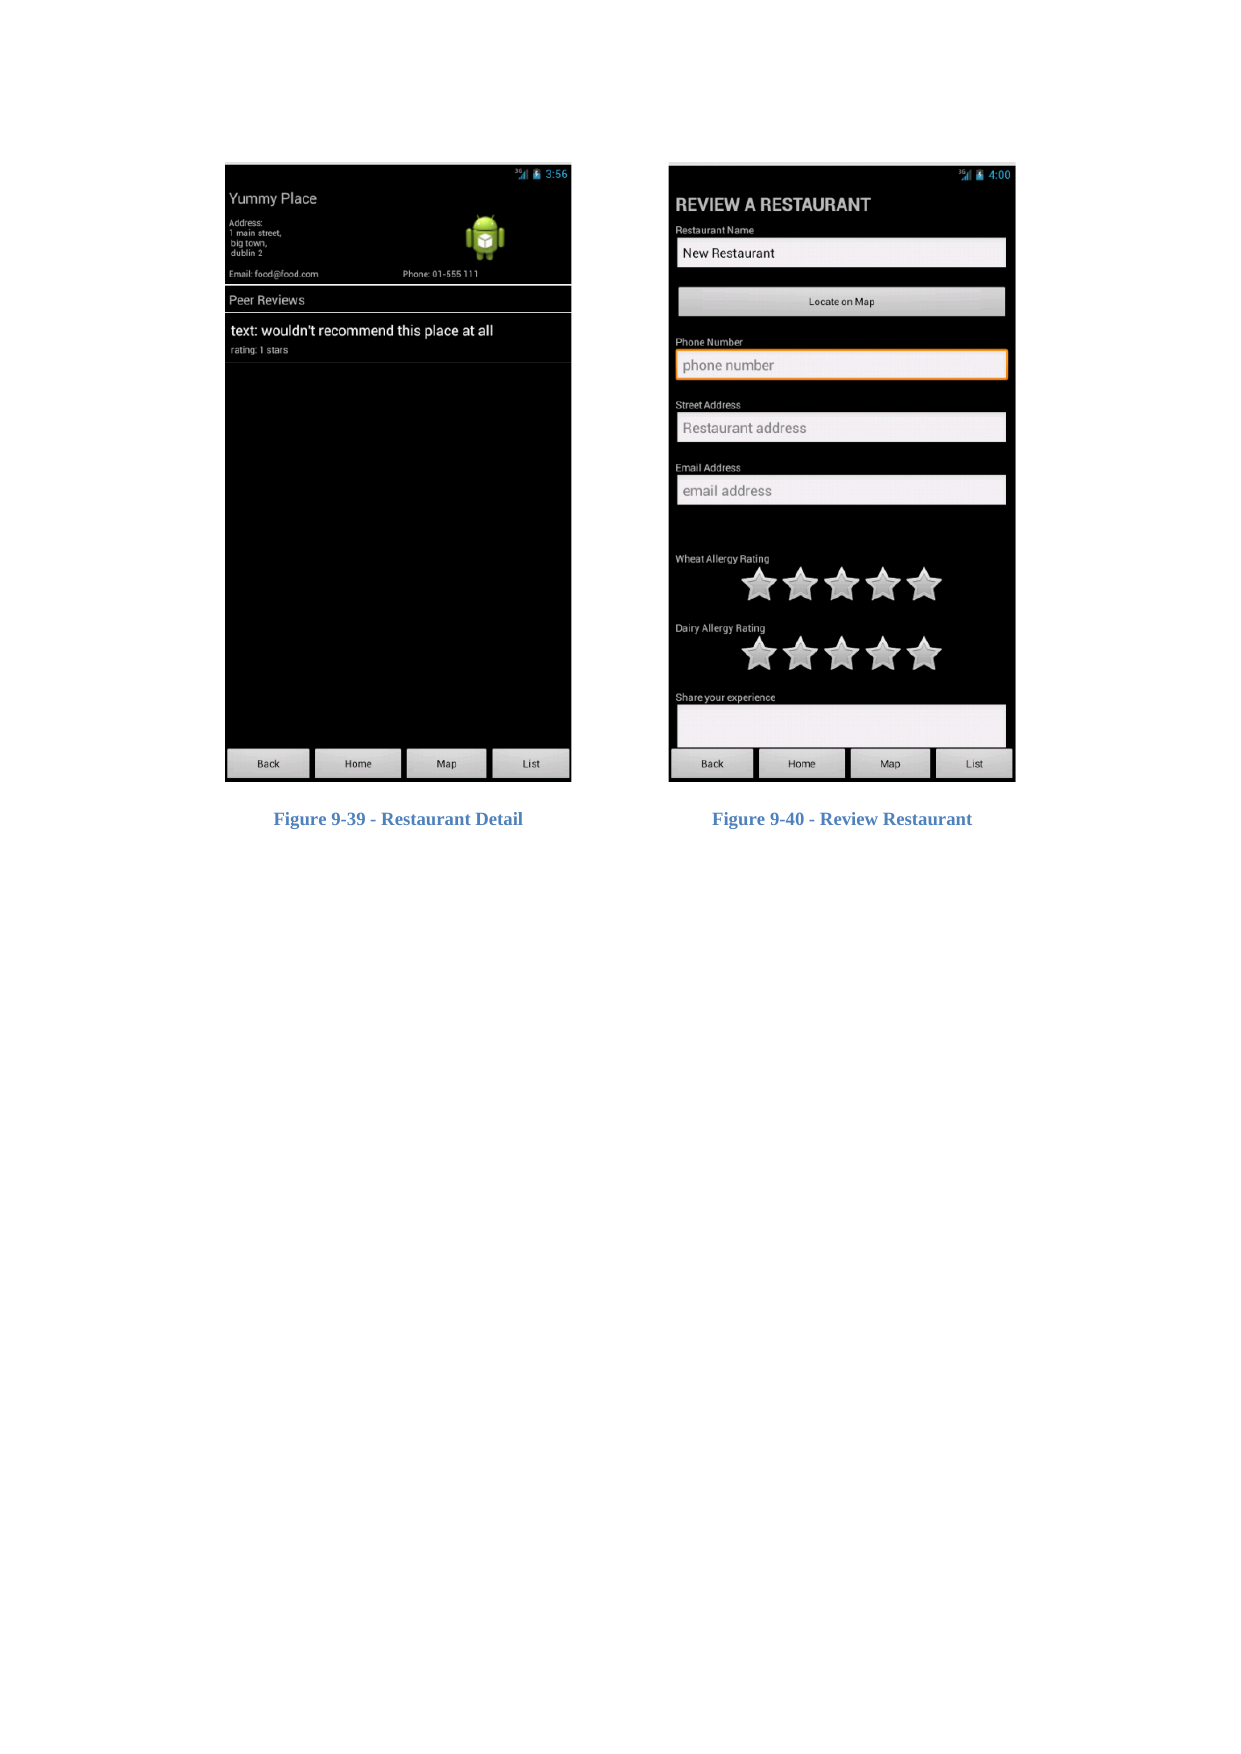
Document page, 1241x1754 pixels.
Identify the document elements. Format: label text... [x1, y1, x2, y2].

picture [668, 162, 1016, 782]
picture [225, 162, 572, 782]
